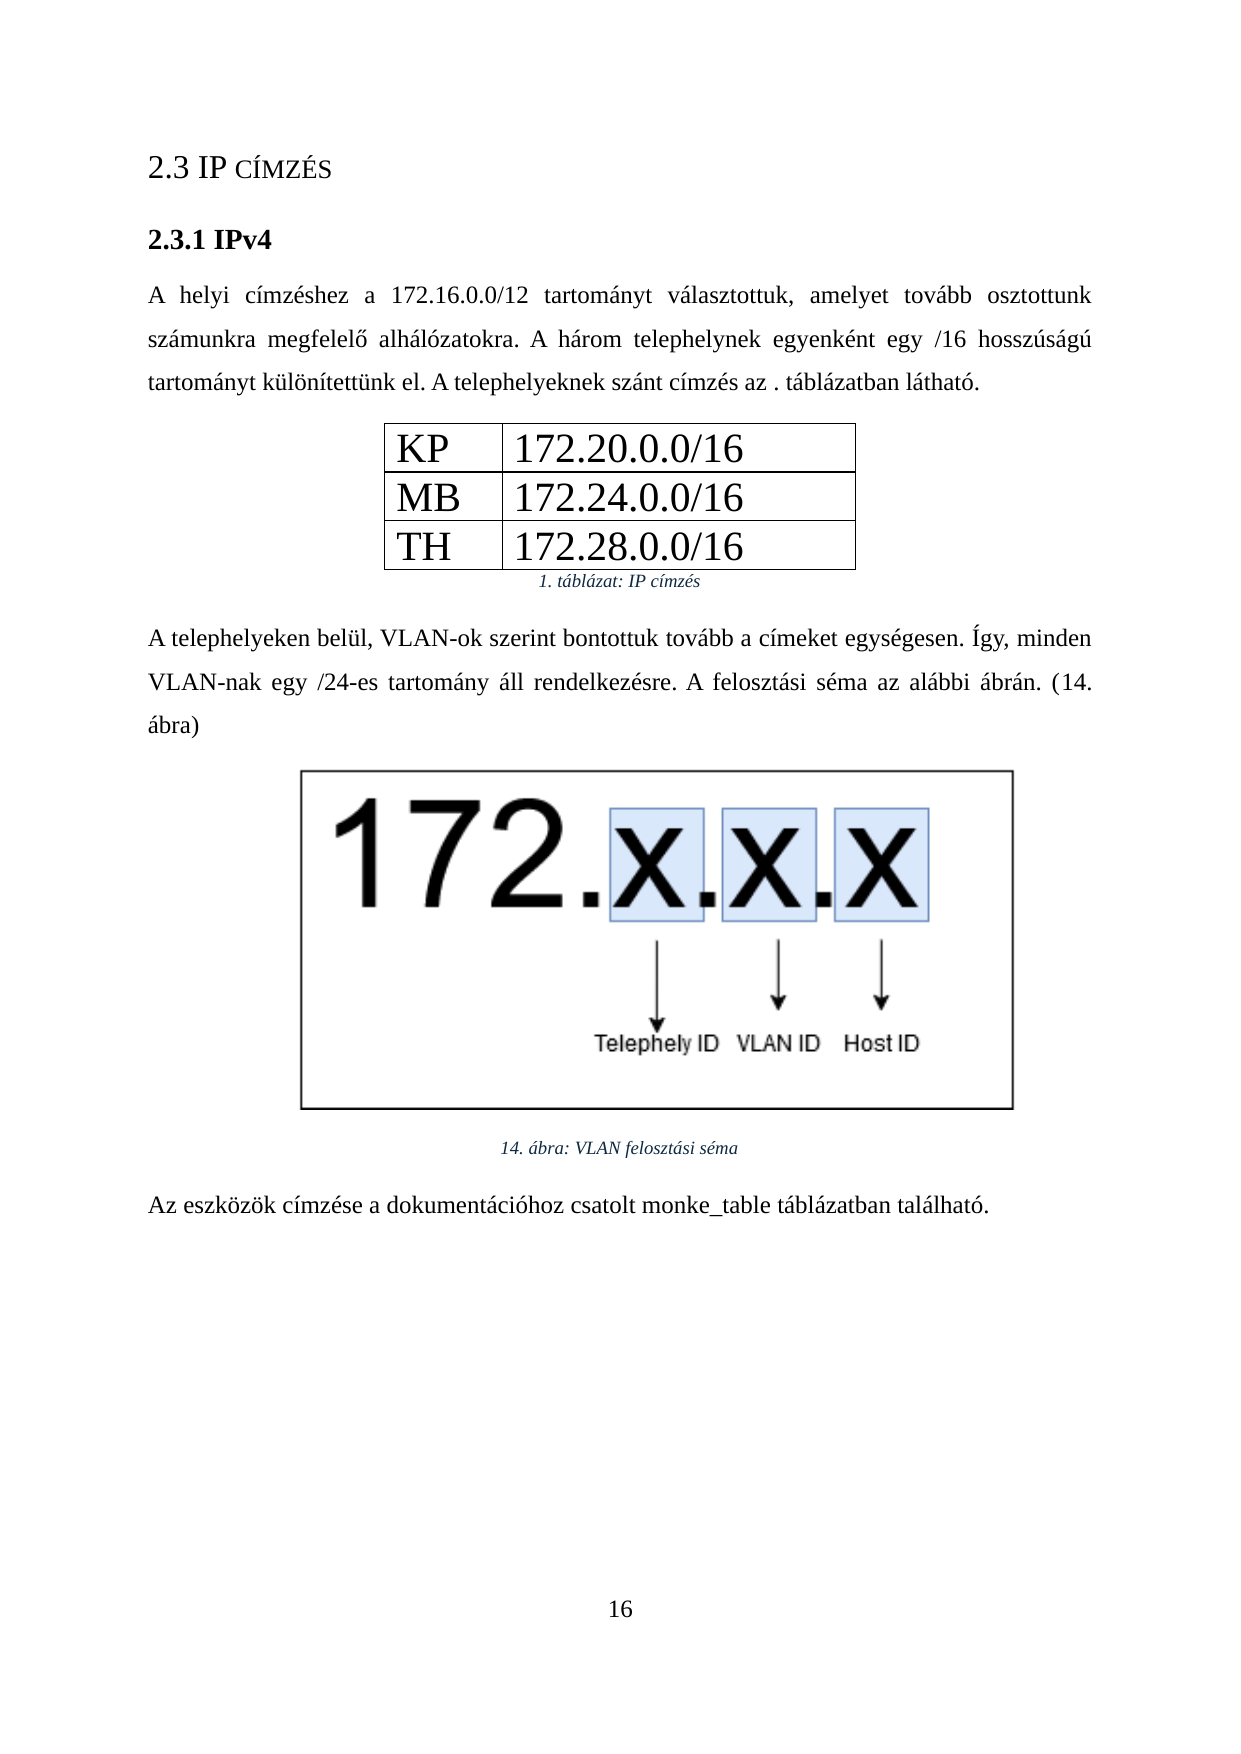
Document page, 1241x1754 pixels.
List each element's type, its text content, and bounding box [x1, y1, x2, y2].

picture [179, 765, 1061, 1110]
table_cell 172.28.0.0/16 [503, 521, 855, 569]
table_cell TH [385, 521, 502, 569]
text Az eszközök címzése a dokumentációhoz csatolt monke_table táblázatban található. [148, 1190, 1092, 1218]
text A helyi címzéshez a 172.16.0.0/12 tartományt választottuk, amelyet tovább osztottunk számunkra megfelelő alhálózatokra. A három telephelynek egyenként egy /16 hosszúságú tartományt különítettünk el. A telephelyeknek szánt címzés az 1. táblázatban látható. [148, 281, 1092, 396]
table_cell 172.24.0.0/16 [503, 473, 855, 520]
subtitle 2.3.1 IPv4 [148, 222, 1092, 255]
text 14. ábra: VLAN felosztási séma [148, 1137, 1092, 1158]
table_header 172.20.0.0/16 [503, 424, 855, 471]
table_header KP [385, 424, 502, 471]
table_cell MB [385, 473, 502, 520]
subtitle 2.3 IP címzés [148, 148, 1092, 186]
text A telephelyeken belül, VLAN-ok szerint bontottuk tovább a címeket egységesen. Így, minden VLAN-nak egy /24-es tartomány áll rendelkezésre. A felosztási séma az alábbi ábrán. (14. ábra) [148, 623, 1092, 738]
